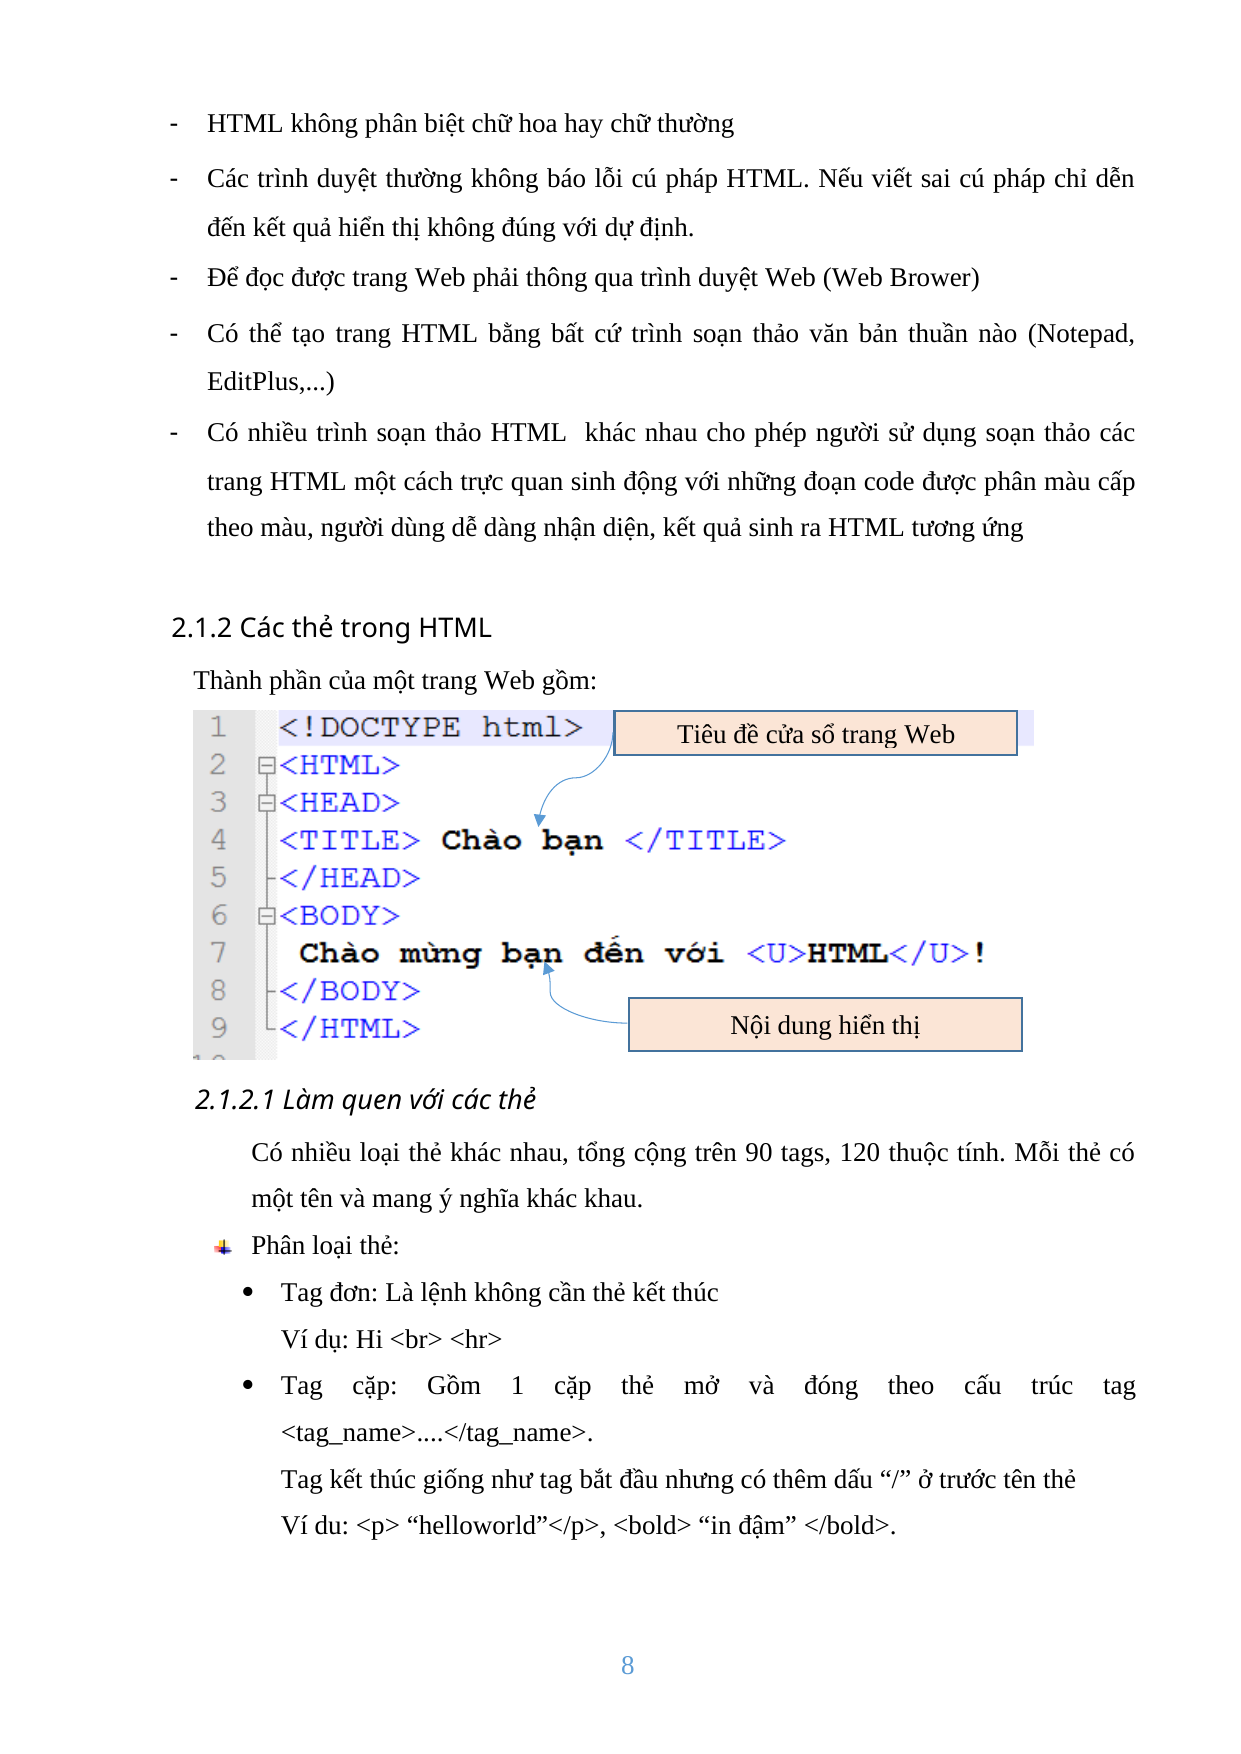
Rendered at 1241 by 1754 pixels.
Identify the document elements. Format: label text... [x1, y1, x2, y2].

picture [193, 710, 1034, 1060]
picture [214, 1238, 232, 1255]
list Các trình duyệt thường không báo lỗi cú pháp HTML. Nếu viết sai cú pháp chỉ dễn đến kết quả hiển thị không đúng với dự định. [169, 159, 1137, 242]
list Để đọc được trang Web phải thông qua trình duyệt Web (Web Brower) [169, 258, 1137, 295]
list Ví du: <p> “helloworld”</p>, <bold> “in đậm” </bold>. [281, 1509, 1137, 1541]
text Có nhiều loại thẻ khác nhau, tổng cộng trên 90 tags, 120 thuộc tính. Mỗi thẻ có một tên và mang ý nghĩa khác khau. [251, 1136, 1137, 1214]
list Tag đơn: Là lệnh không cần thẻ kết thúc [243, 1276, 1137, 1307]
list Ví dụ: Hi <br> <hr> [281, 1323, 1137, 1354]
list HTML không phân biệt chữ hoa hay chữ thường [169, 103, 1137, 140]
list Tag cặp: Gồm 1 cặp thẻ mở và đóng theo cấu trúc tag <tag_name>....</tag_name>. [243, 1369, 1137, 1447]
list Tag kết thúc giống như tag bắt đầu nhưng có thêm dấu “/” ở trước tên thẻ [281, 1463, 1137, 1494]
list Có thể tạo trang HTML bằng bất cứ trình soạn thảo văn bản thuần nào (Notepad, EditPlus,...) [169, 313, 1137, 397]
subtitle Làm quen với các thẻ [195, 1081, 1137, 1117]
subtitle Các thẻ trong HTML [171, 609, 1137, 646]
list Phân loại thẻ: [213, 1229, 1137, 1260]
list Có nhiều trình soạn thảo HTML khác nhau cho phép người sử dụng soạn thảo các trang HTML một cách trực quan sinh động với những đoạn code được phân màu cấp theo màu, người dùng dễ dàng nhận diện, kết quả sinh ra HTML tương ứng [169, 412, 1137, 542]
list Thành phần của một trang Web gồm: [193, 664, 1137, 695]
